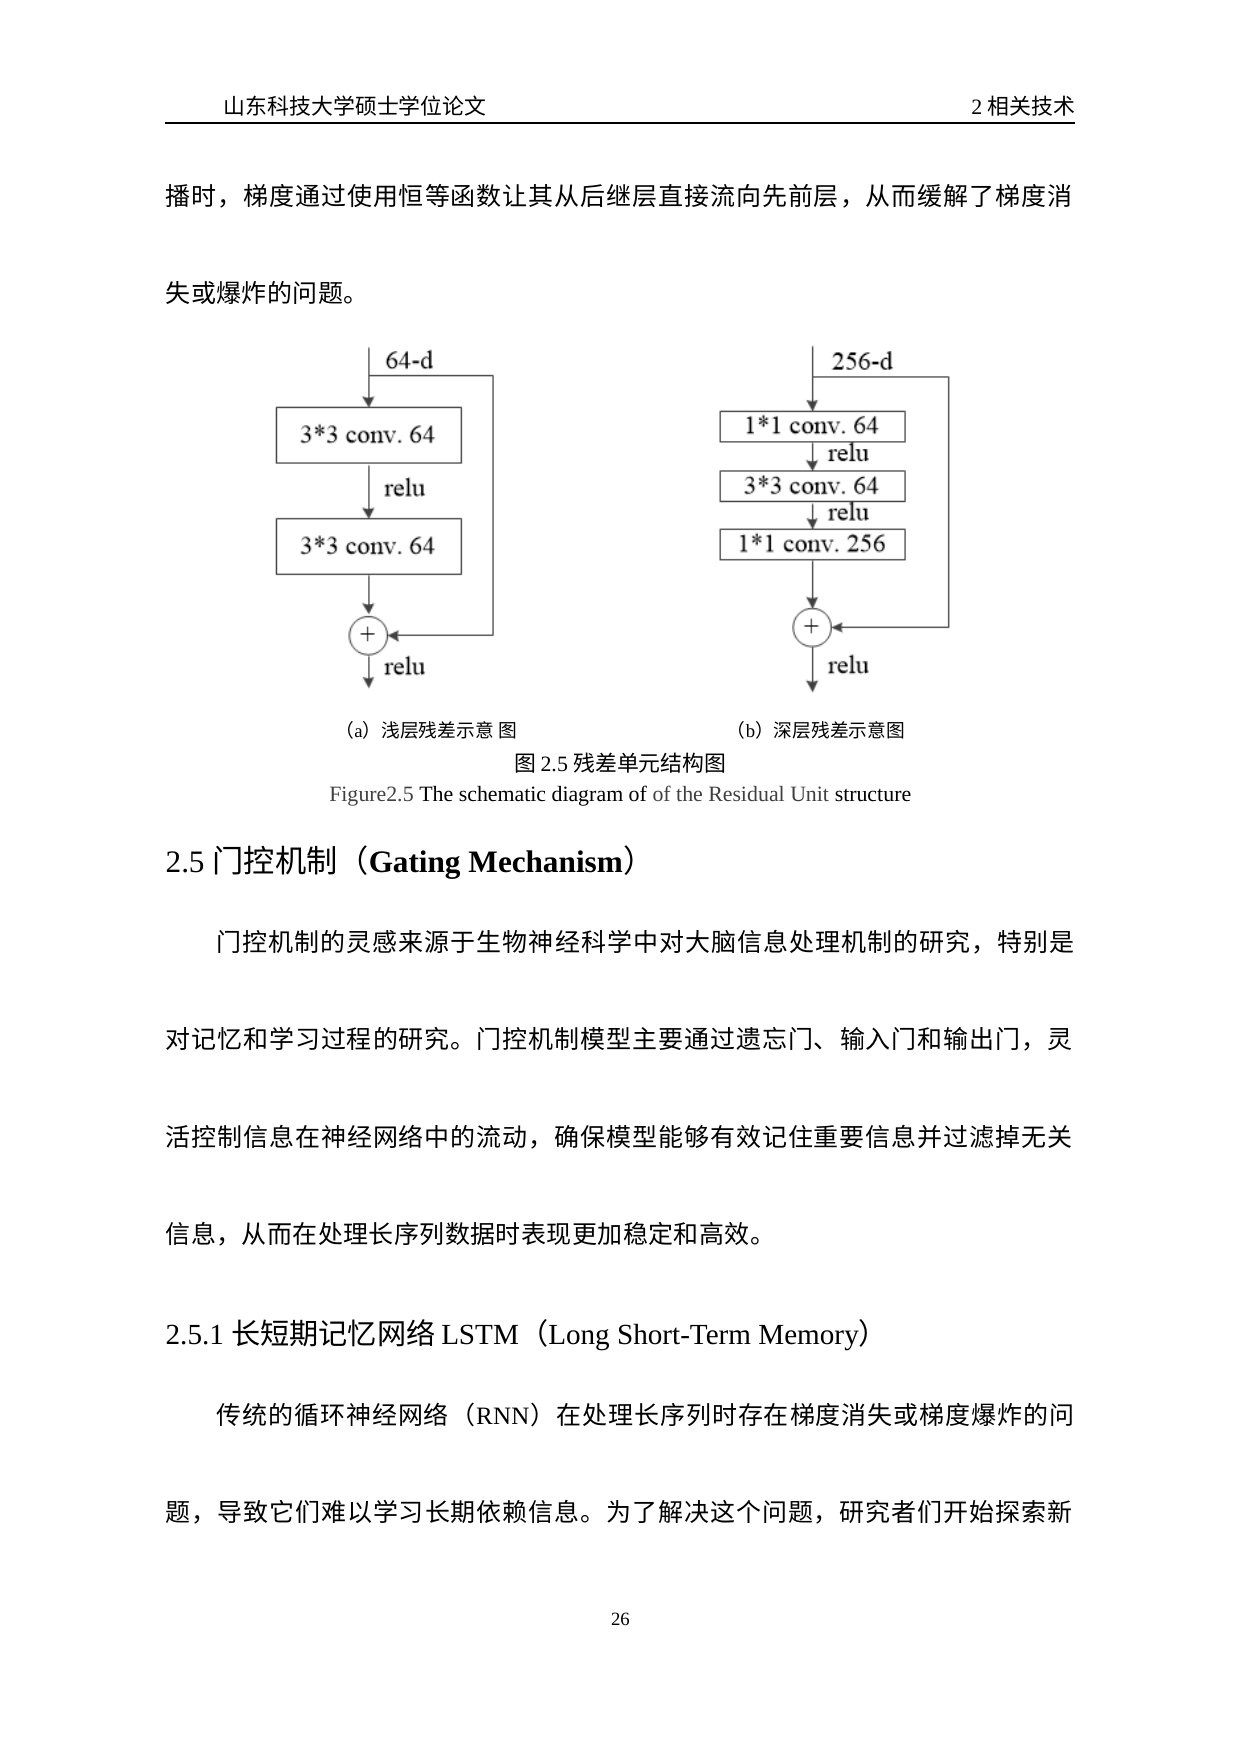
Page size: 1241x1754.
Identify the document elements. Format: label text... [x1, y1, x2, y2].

list （a）浅层残差示意 图 （b）深层残差示意图 [165, 713, 1075, 745]
list Figure2.5 The schematic diagram of of the Residual Unit structure [165, 778, 1075, 810]
list 2.5 门控机制（Gating Mechanism） [165, 826, 1075, 891]
text 门控机制的灵感来源于生物神经科学中对大脑信息处理机制的研究，特别是对记忆和学习过程的研究。门控机制模型主要通过遗忘门、输入门和输出门，灵活控制信息在神经网络中的流动，确保模型能够有效记住重要信息并过滤掉无关信息，从而在处理长序列数据时表现更加稳定和高效。 [165, 908, 1075, 1265]
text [165, 162, 1075, 324]
list 图2.5 残差单元结构图 [165, 745, 1075, 778]
list 2.5.1 长短期记忆网络LSTM（Long Short-Term Memory） [165, 1299, 1075, 1364]
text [165, 1381, 1075, 1543]
picture [272, 342, 968, 697]
